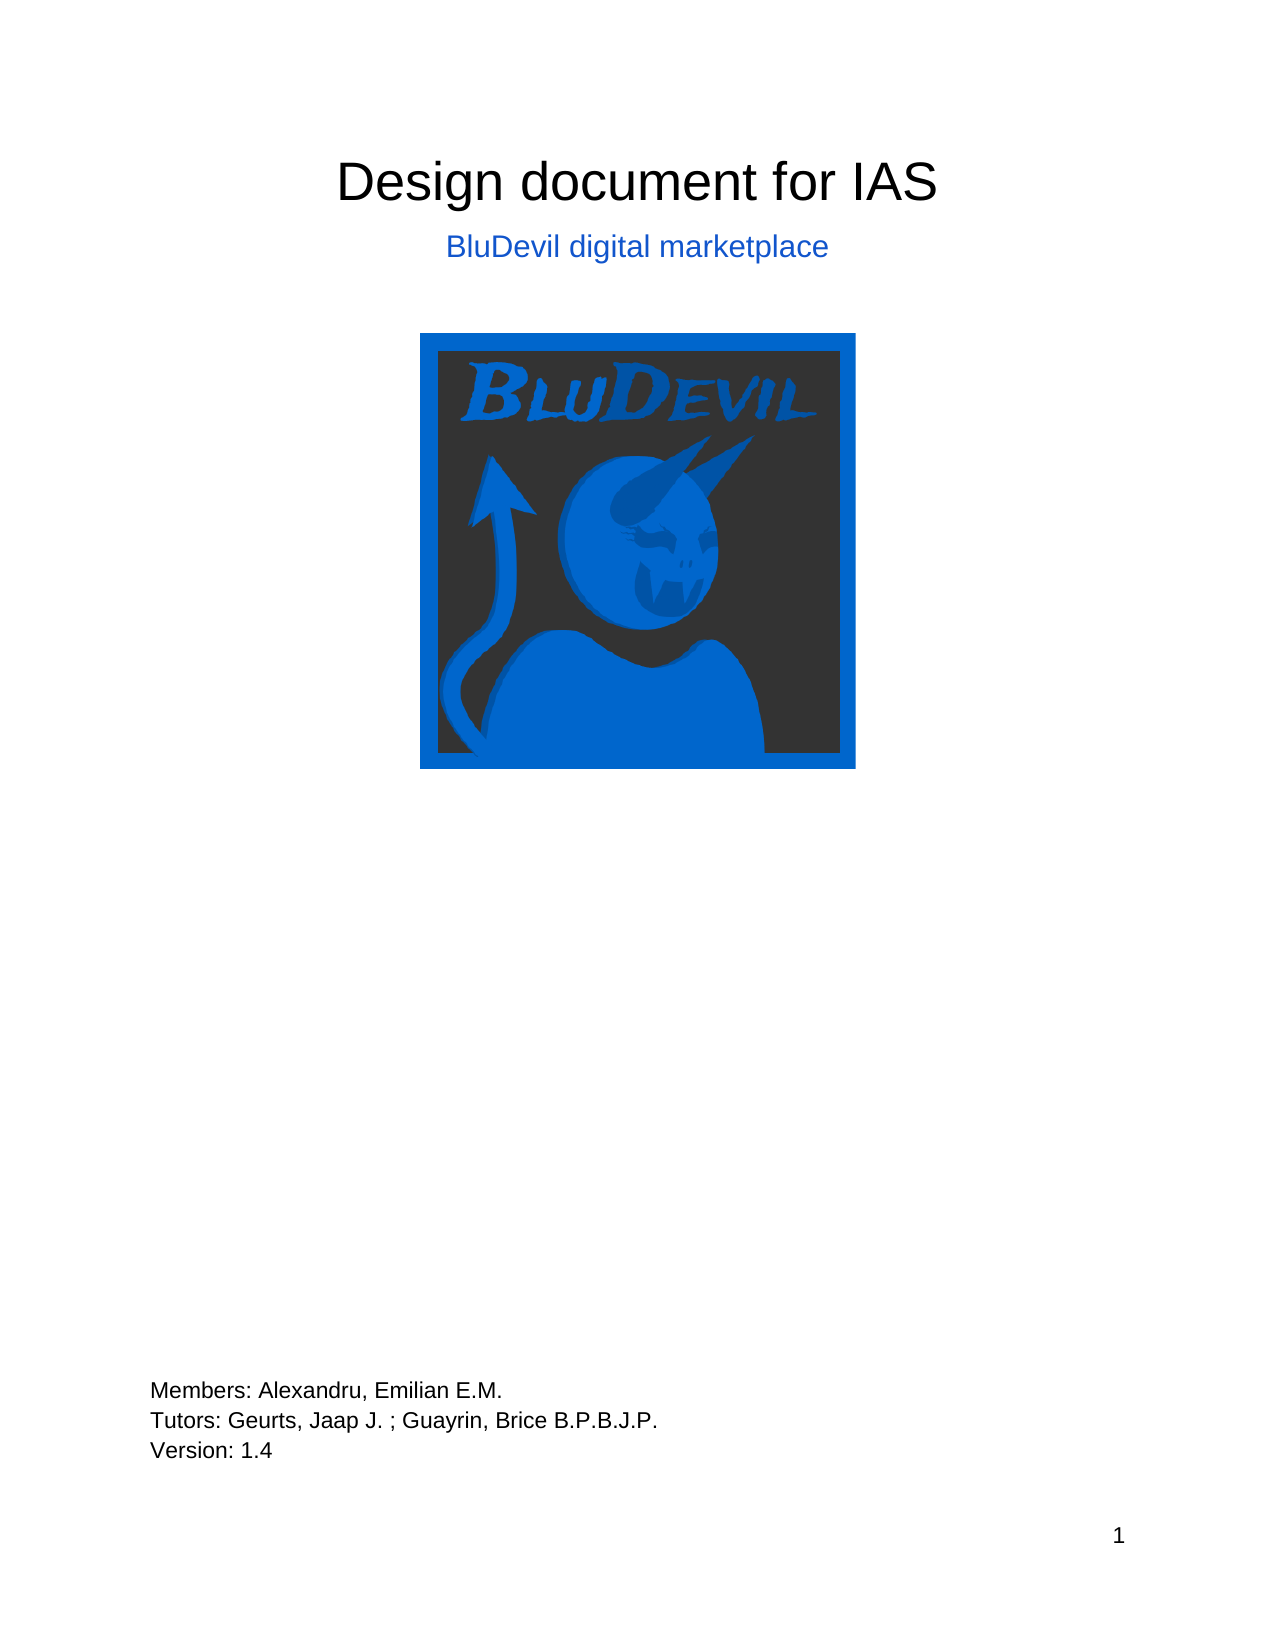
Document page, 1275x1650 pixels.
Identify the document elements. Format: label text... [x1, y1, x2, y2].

text Tutors: Geurts, Jaap J. ; Guayrin, Brice B.P.B.J.P. [150, 1407, 1125, 1434]
subtitle BluDevil digital marketplace [150, 228, 1125, 264]
text Members: Alexandru, Emilian E.M. [150, 1377, 1125, 1403]
title Design document for IAS [150, 150, 1125, 212]
picture [419, 332, 856, 769]
text Version: 1.4 [150, 1437, 1125, 1464]
